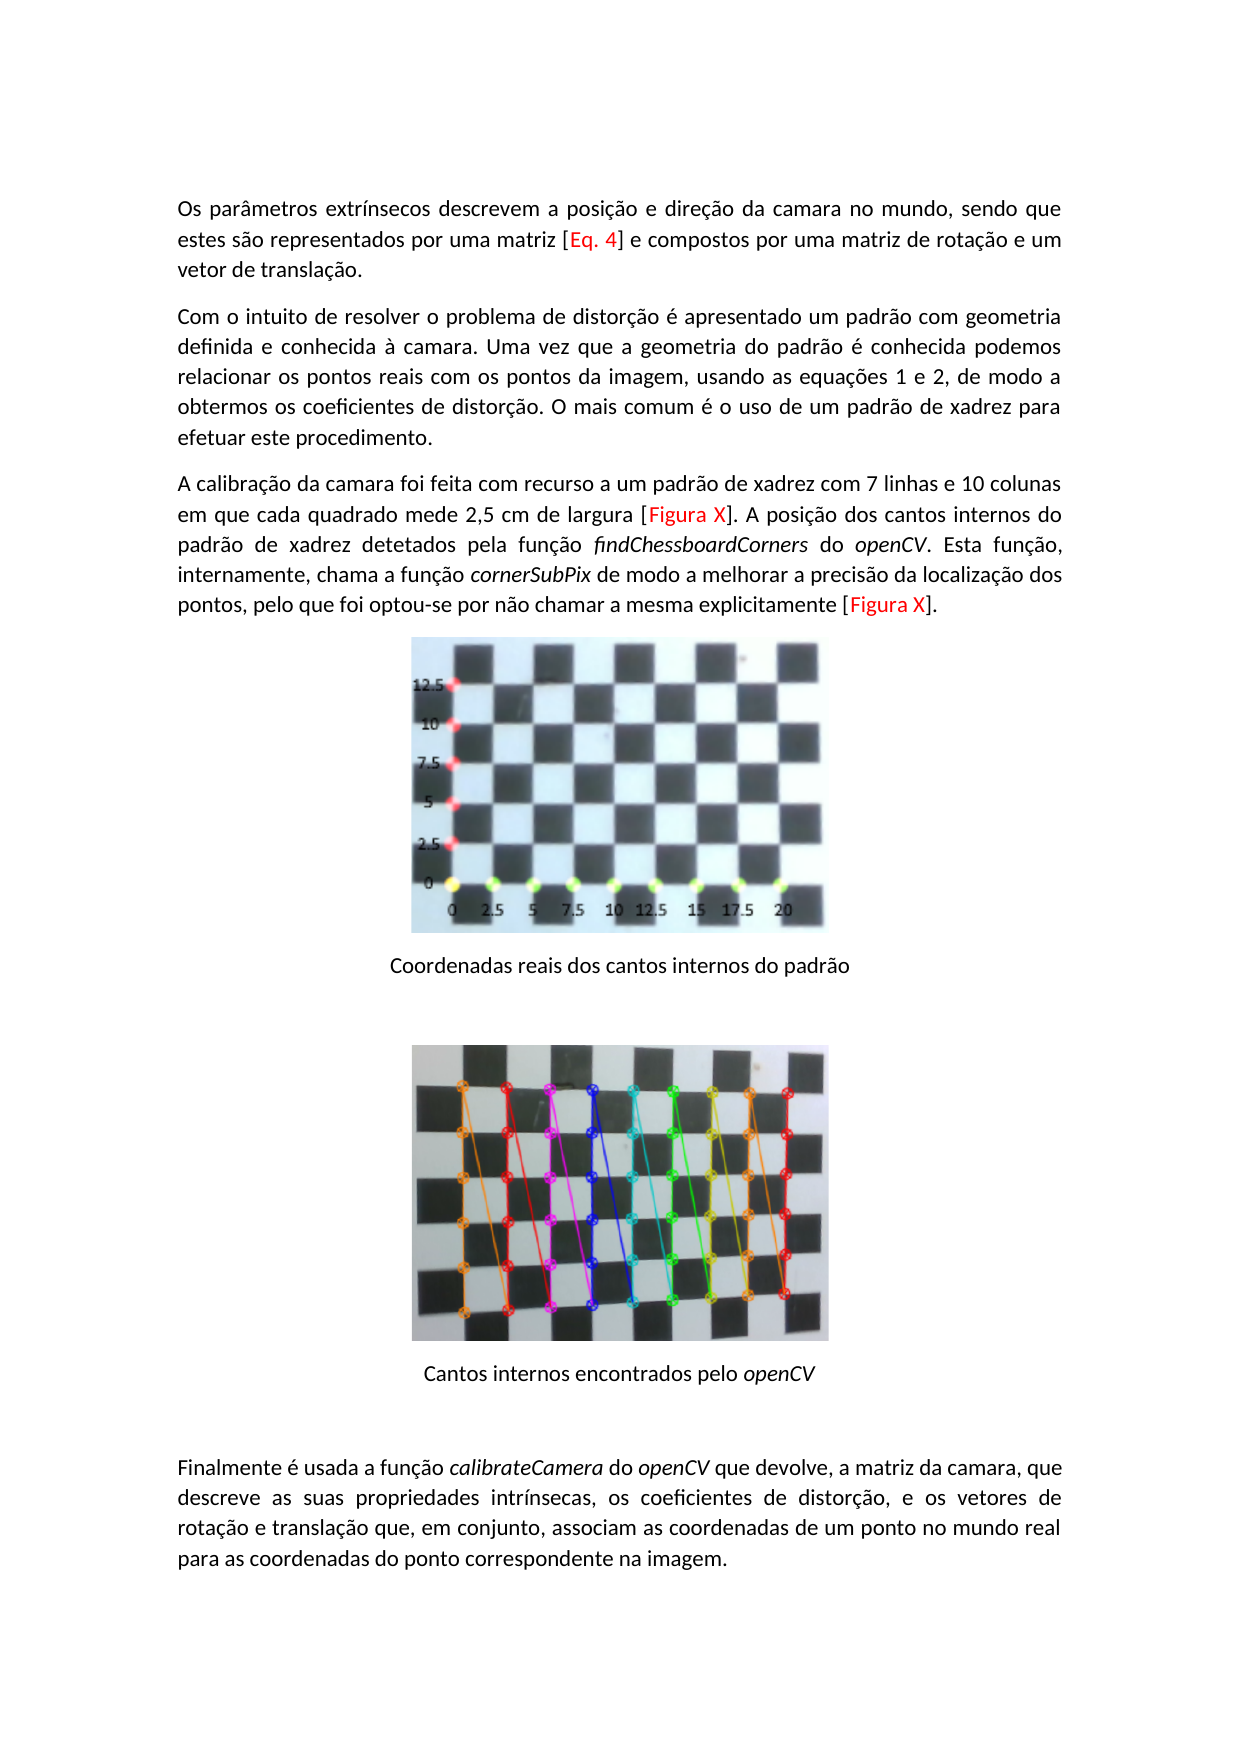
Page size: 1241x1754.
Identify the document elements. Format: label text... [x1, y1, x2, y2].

text Os parâmetros extrínsecos descrevem a posição e direção da camara no mundo, sendo que estes são representados por uma matriz [Eq. 4] e compostos por uma matriz de rotação e um vetor de translação. [177, 194, 1063, 283]
picture [411, 1045, 829, 1341]
text Finalmente é usada a função calibrateCamera do openCV que devolve, a matriz da camara, que descreve as suas propriedades intrínsecas, os coeficientes de distorção, e os vetores de rotação e translação que, em conjunto, associam as coordenadas de um ponto no mundo real para as coordenadas do ponto correspondente na imagem. [177, 1453, 1063, 1572]
text A calibração da camara foi feita com recurso a um padrão de xadrez com 7 linhas e 10 colunas em que cada quadrado mede 2,5 cm de largura [Figura X]. A posição dos cantos internos do padrão de xadrez detetados pela função findChessboardCorners do openCV. Esta função, internamente, chama a função cornerSubPix de modo a melhorar a precisão da localização dos pontos, pelo que foi optou-se por não chamar a mesma explicitamente [Figura X]. [177, 469, 1063, 618]
picture [411, 637, 829, 933]
text Com o intuito de resolver o problema de distorção é apresentado um padrão com geometria definida e conhecida à camara. Uma vez que a geometria do padrão é conhecida podemos relacionar os pontos reais com os pontos da imagem, usando as equações 1 e 2, de modo a obtermos os coeficientes de distorção. O mais comum é o uso de um padrão de xadrez para efetuar este procedimento. [177, 302, 1063, 451]
text Coordenadas reais dos cantos internos do padrão [177, 951, 1063, 979]
text Cantos internos encontrados pelo openCV [177, 1359, 1063, 1387]
